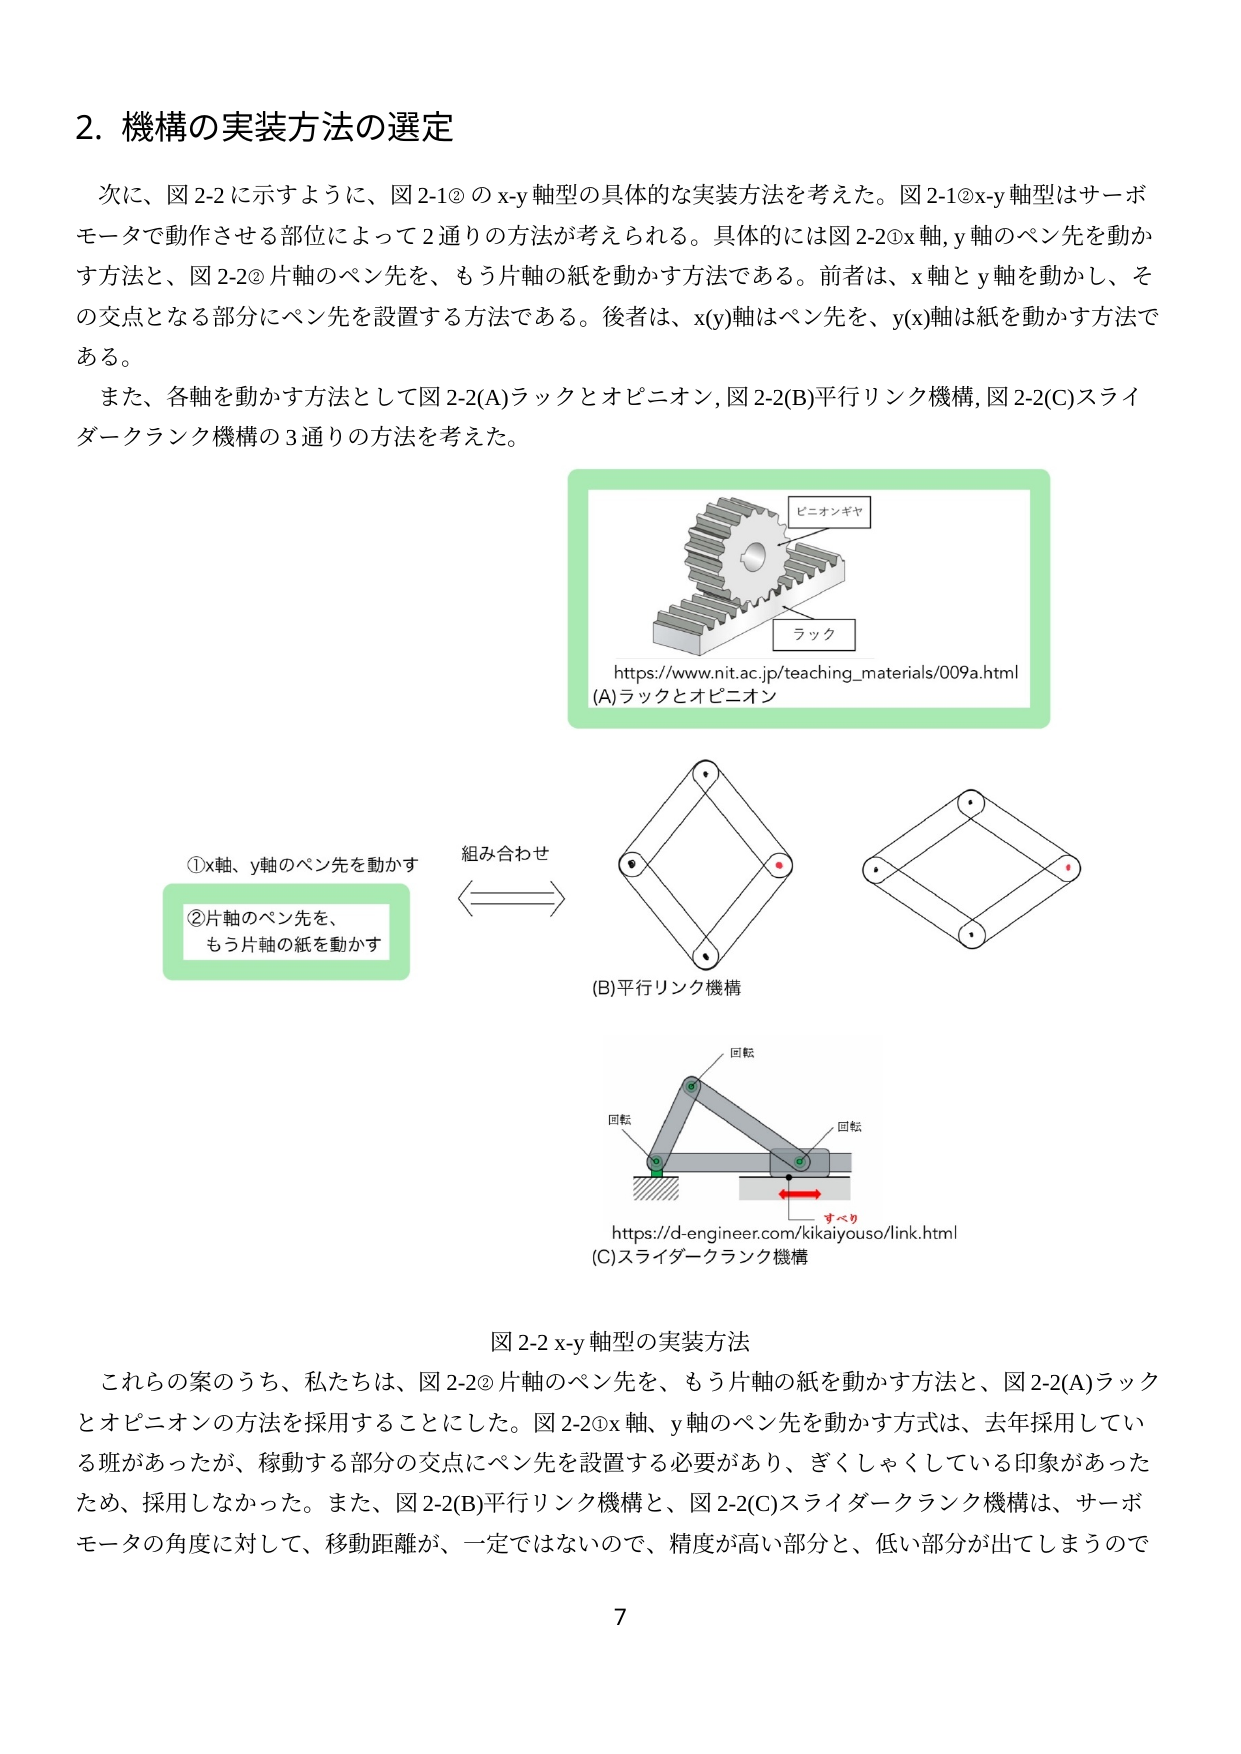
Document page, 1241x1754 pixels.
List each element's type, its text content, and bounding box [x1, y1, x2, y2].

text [75, 1362, 1165, 1561]
text 図2-2 x-y軸型の実装方法 [75, 1322, 1165, 1359]
picture [145, 457, 1095, 1288]
text 機構の実装方法の選定 [75, 88, 1165, 163]
text 次に、図2-2に示すように、図2-1②のx-y軸型の具体的な実装方法を考えた。図2-1②x-y軸型はサーボモータで動作させる部位によって2通りの方法が考えられる。具体的には図2-2①x軸, y軸のペン先を動かす方法と、図2-2②片軸のペン先を、もう片軸の紙を動かす方法である。前者は、x軸とy軸を動かし、その交点となる部分にペン先を設置する方法である。後者は、x(y)軸はペン先を、y(x)軸は紙を動かす方法である。 [75, 175, 1165, 374]
text また、各軸を動かす方法として図2-2(A)ラックとオピニオン, 図2-2(B)平行リンク機構, 図2-2(C)スライダークランク機構の3通りの方法を考えた。 [75, 377, 1165, 455]
